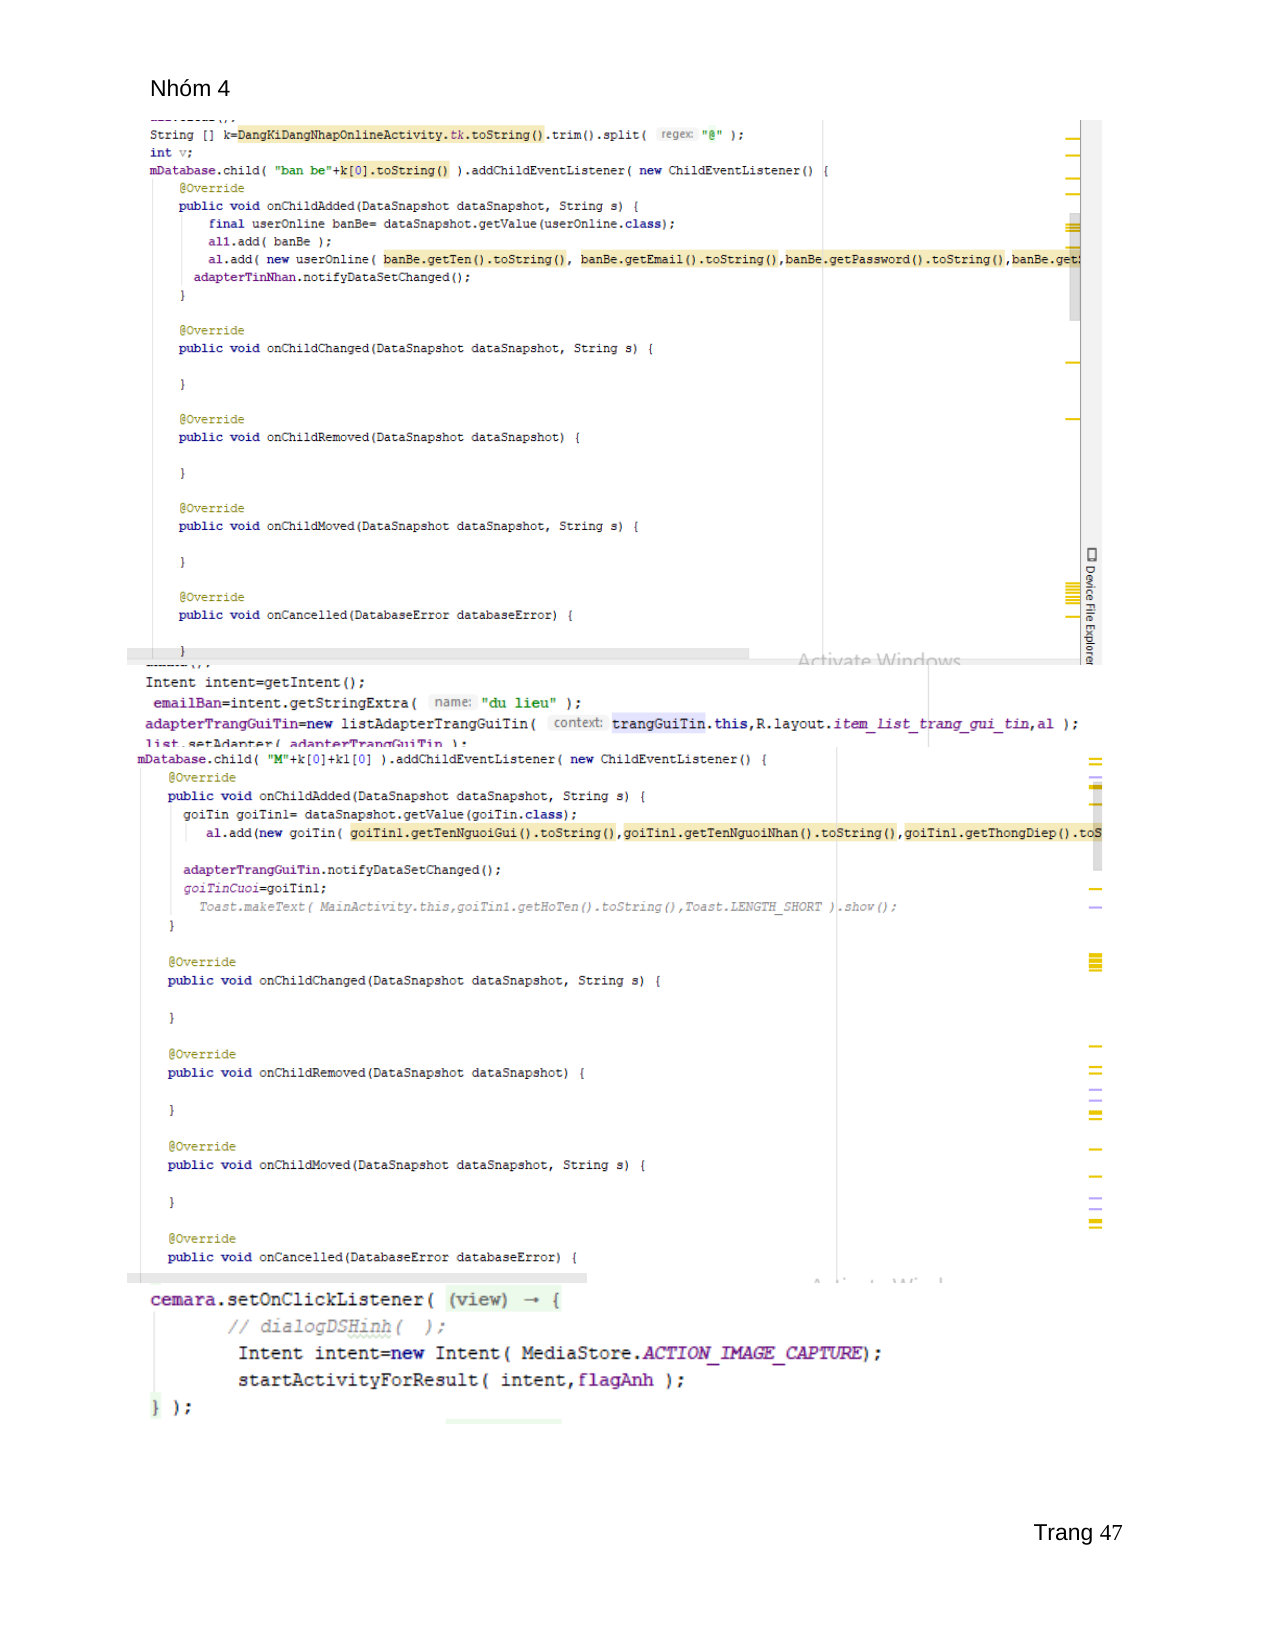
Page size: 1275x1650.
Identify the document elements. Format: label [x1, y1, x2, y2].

picture [127, 120, 1103, 1424]
